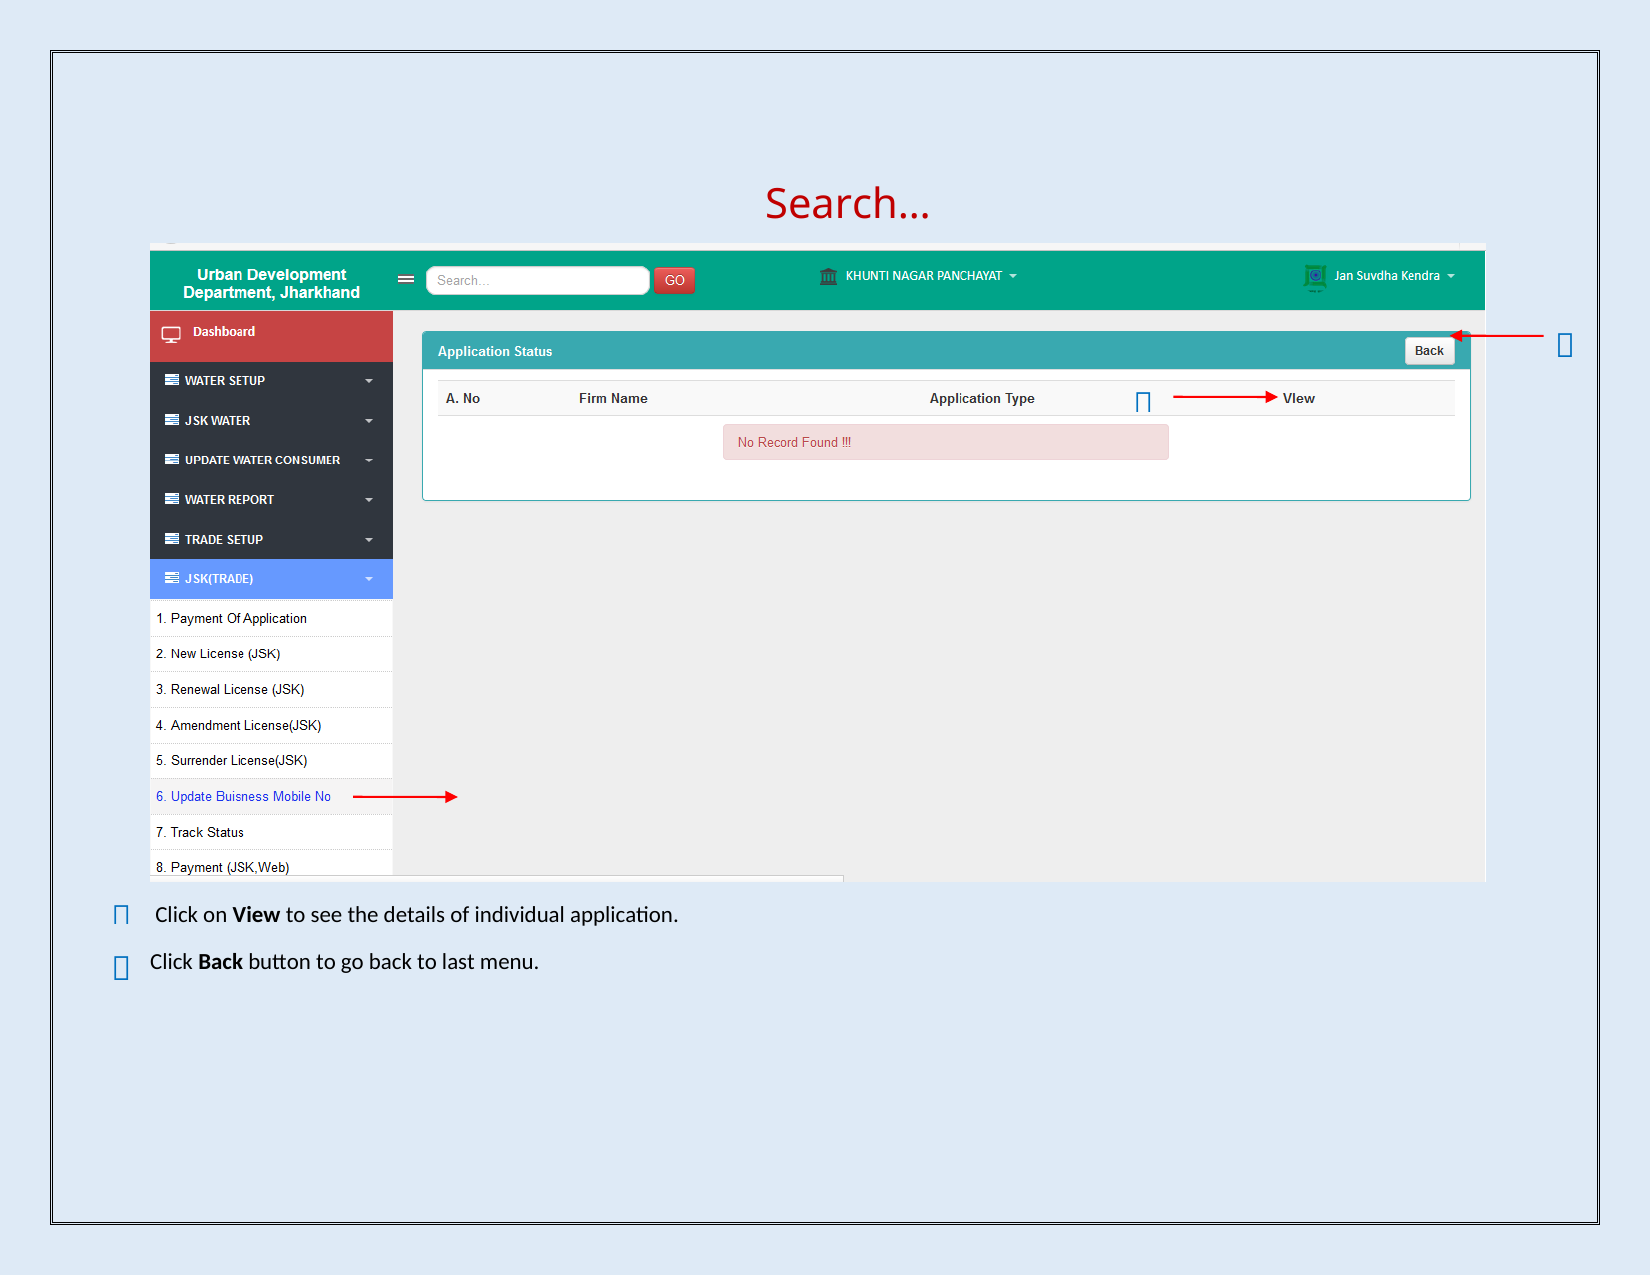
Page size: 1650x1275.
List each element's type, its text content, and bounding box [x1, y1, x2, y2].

text Click on View to see the details of individual application. [150, 900, 1500, 928]
picture [150, 243, 1486, 882]
text Click Back button to go back to last menu. [150, 947, 1500, 975]
